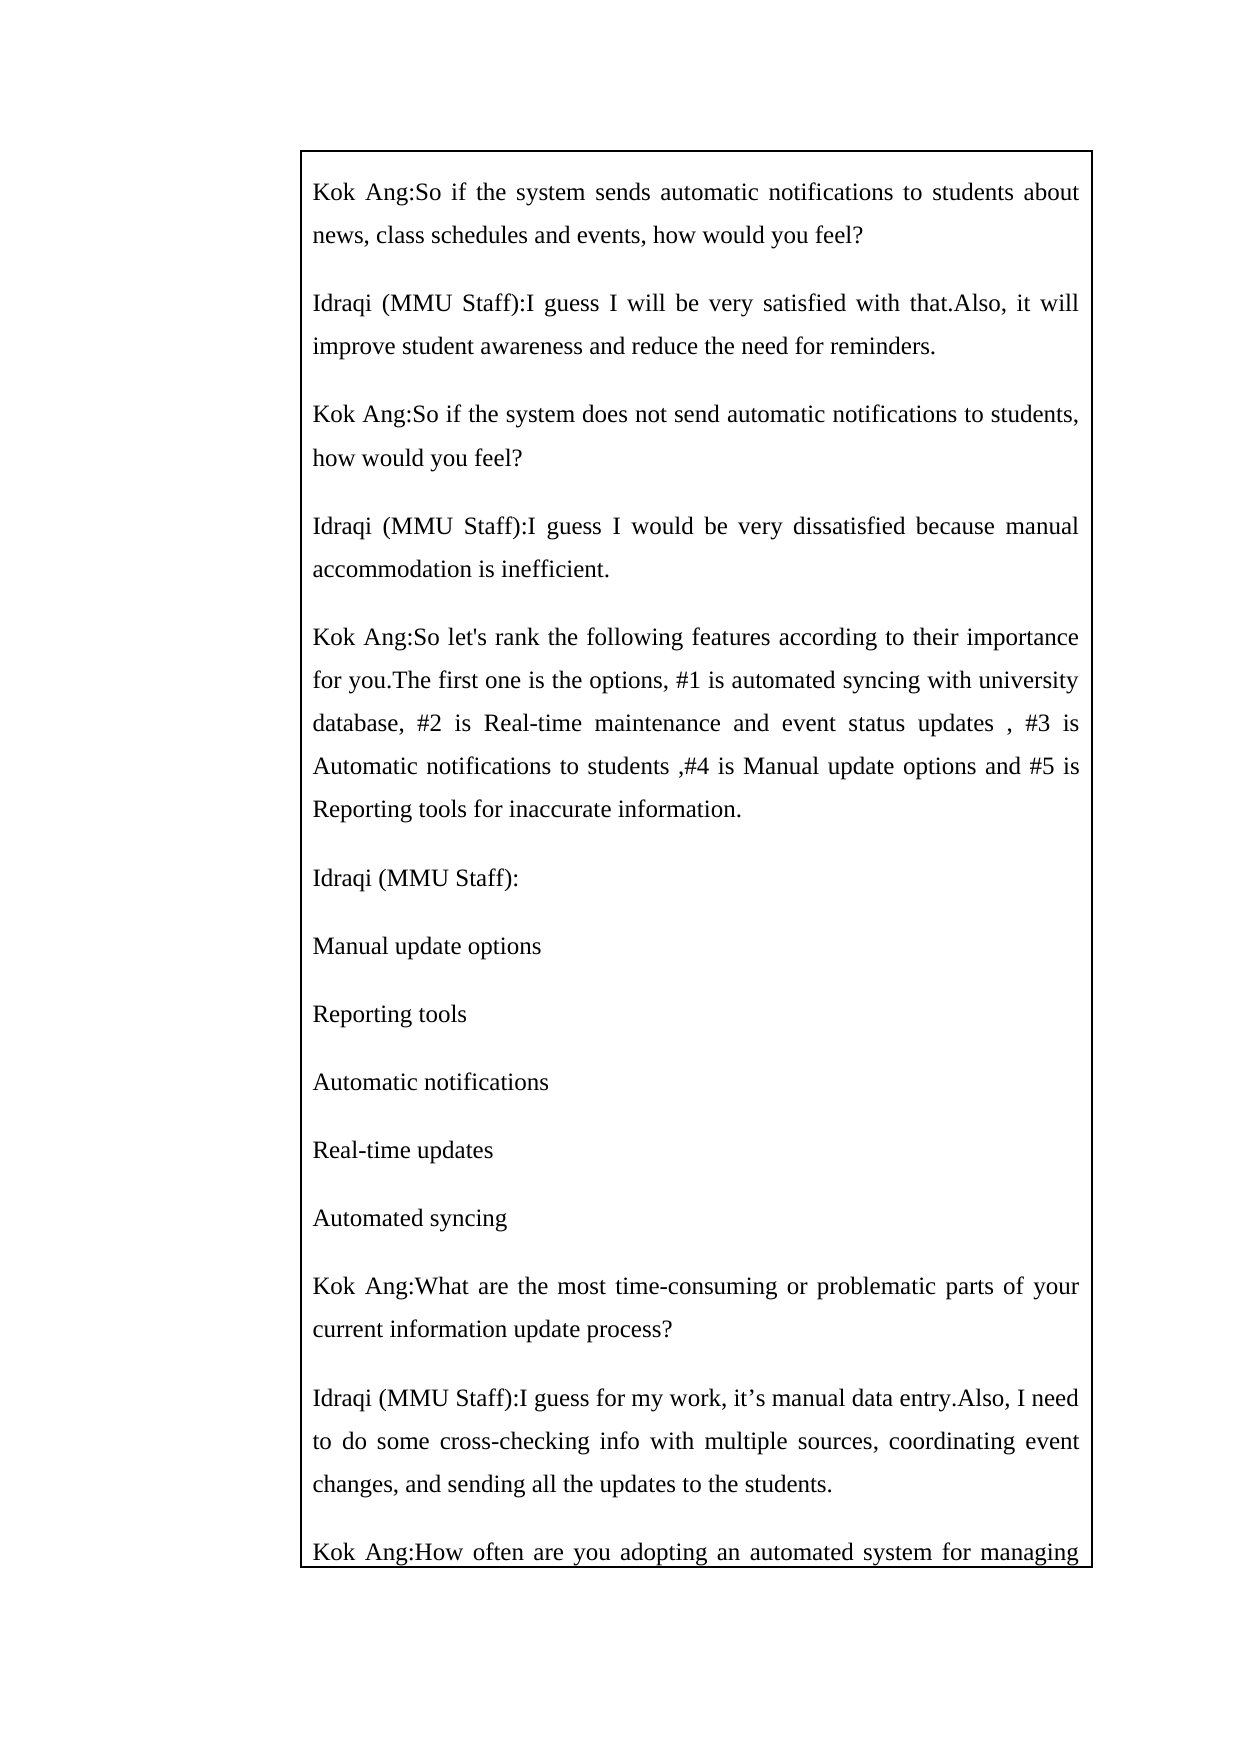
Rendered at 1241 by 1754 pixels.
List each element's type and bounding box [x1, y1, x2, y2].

table_cell [302, 152, 1091, 1566]
